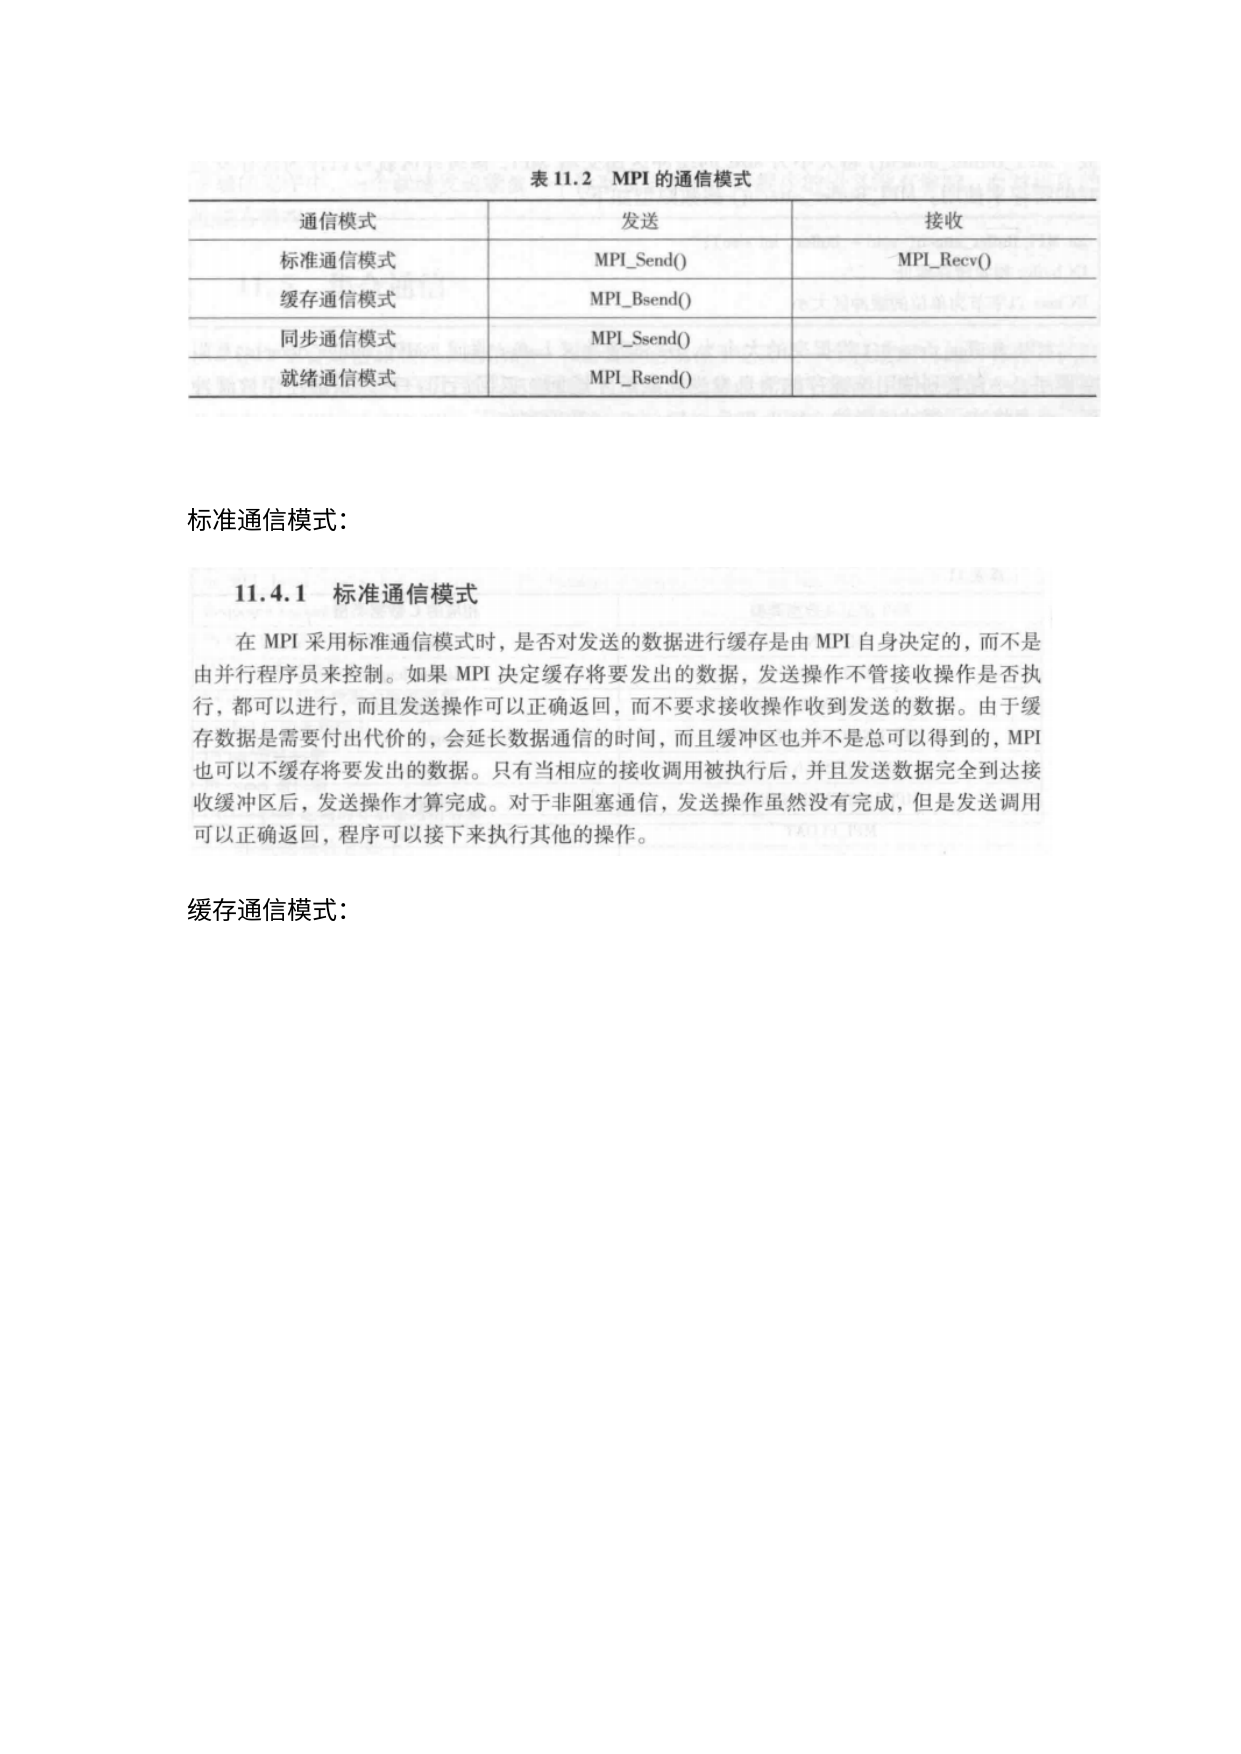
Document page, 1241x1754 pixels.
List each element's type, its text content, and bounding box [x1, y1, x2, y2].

text 缓存通信模式： [187, 876, 1053, 941]
picture [187, 161, 1101, 417]
text 标准通信模式： [187, 486, 1053, 551]
picture [187, 567, 1053, 856]
